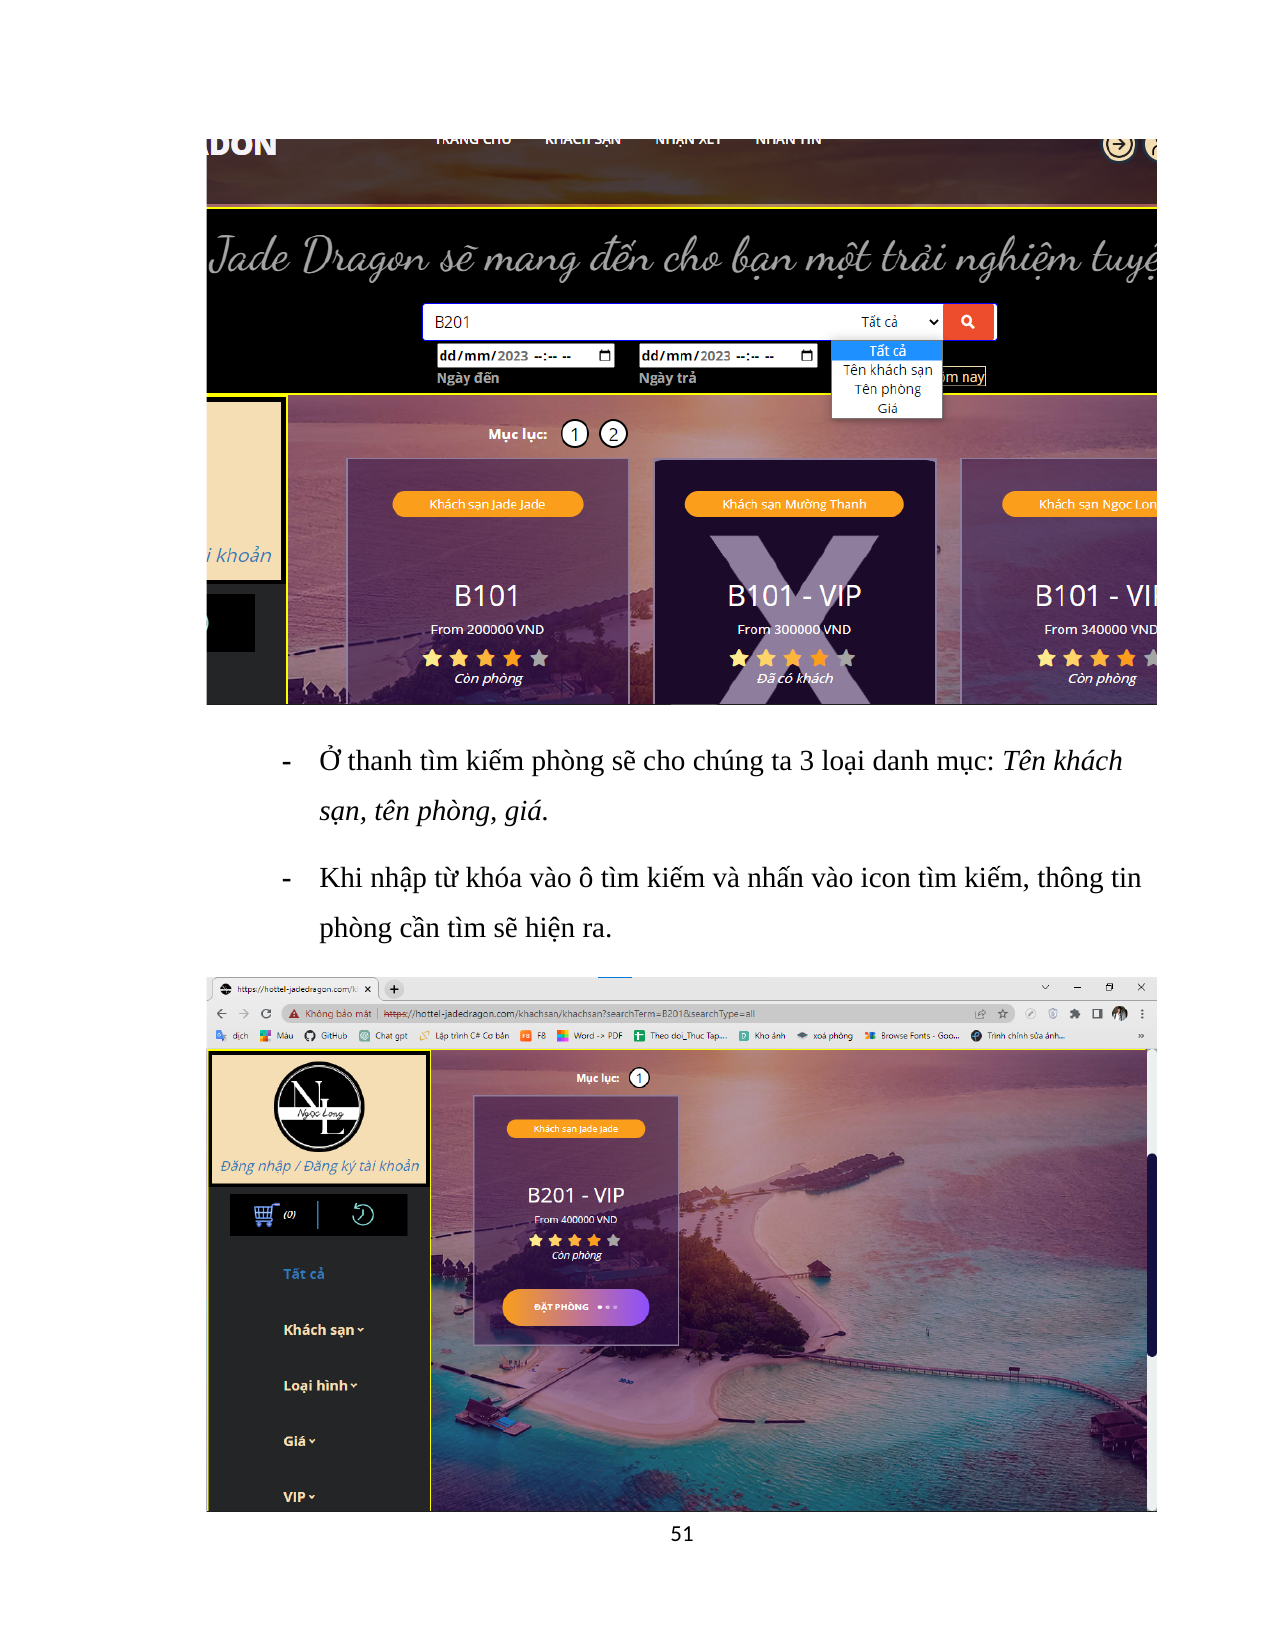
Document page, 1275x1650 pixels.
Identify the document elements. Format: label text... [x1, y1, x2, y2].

list Khi nhập từ khóa vào ô tìm kiếm và nhấn vào icon tìm kiếm, thông tin phòng cần tìm sẽ hiện ra. [282, 860, 1157, 944]
list Ở thanh tìm kiếm phòng sẽ cho chúng ta 3 loại danh mục: Tên khách sạn, tên phòng, giá. [282, 743, 1157, 827]
picture [206, 977, 1157, 1512]
picture [206, 139, 1157, 705]
